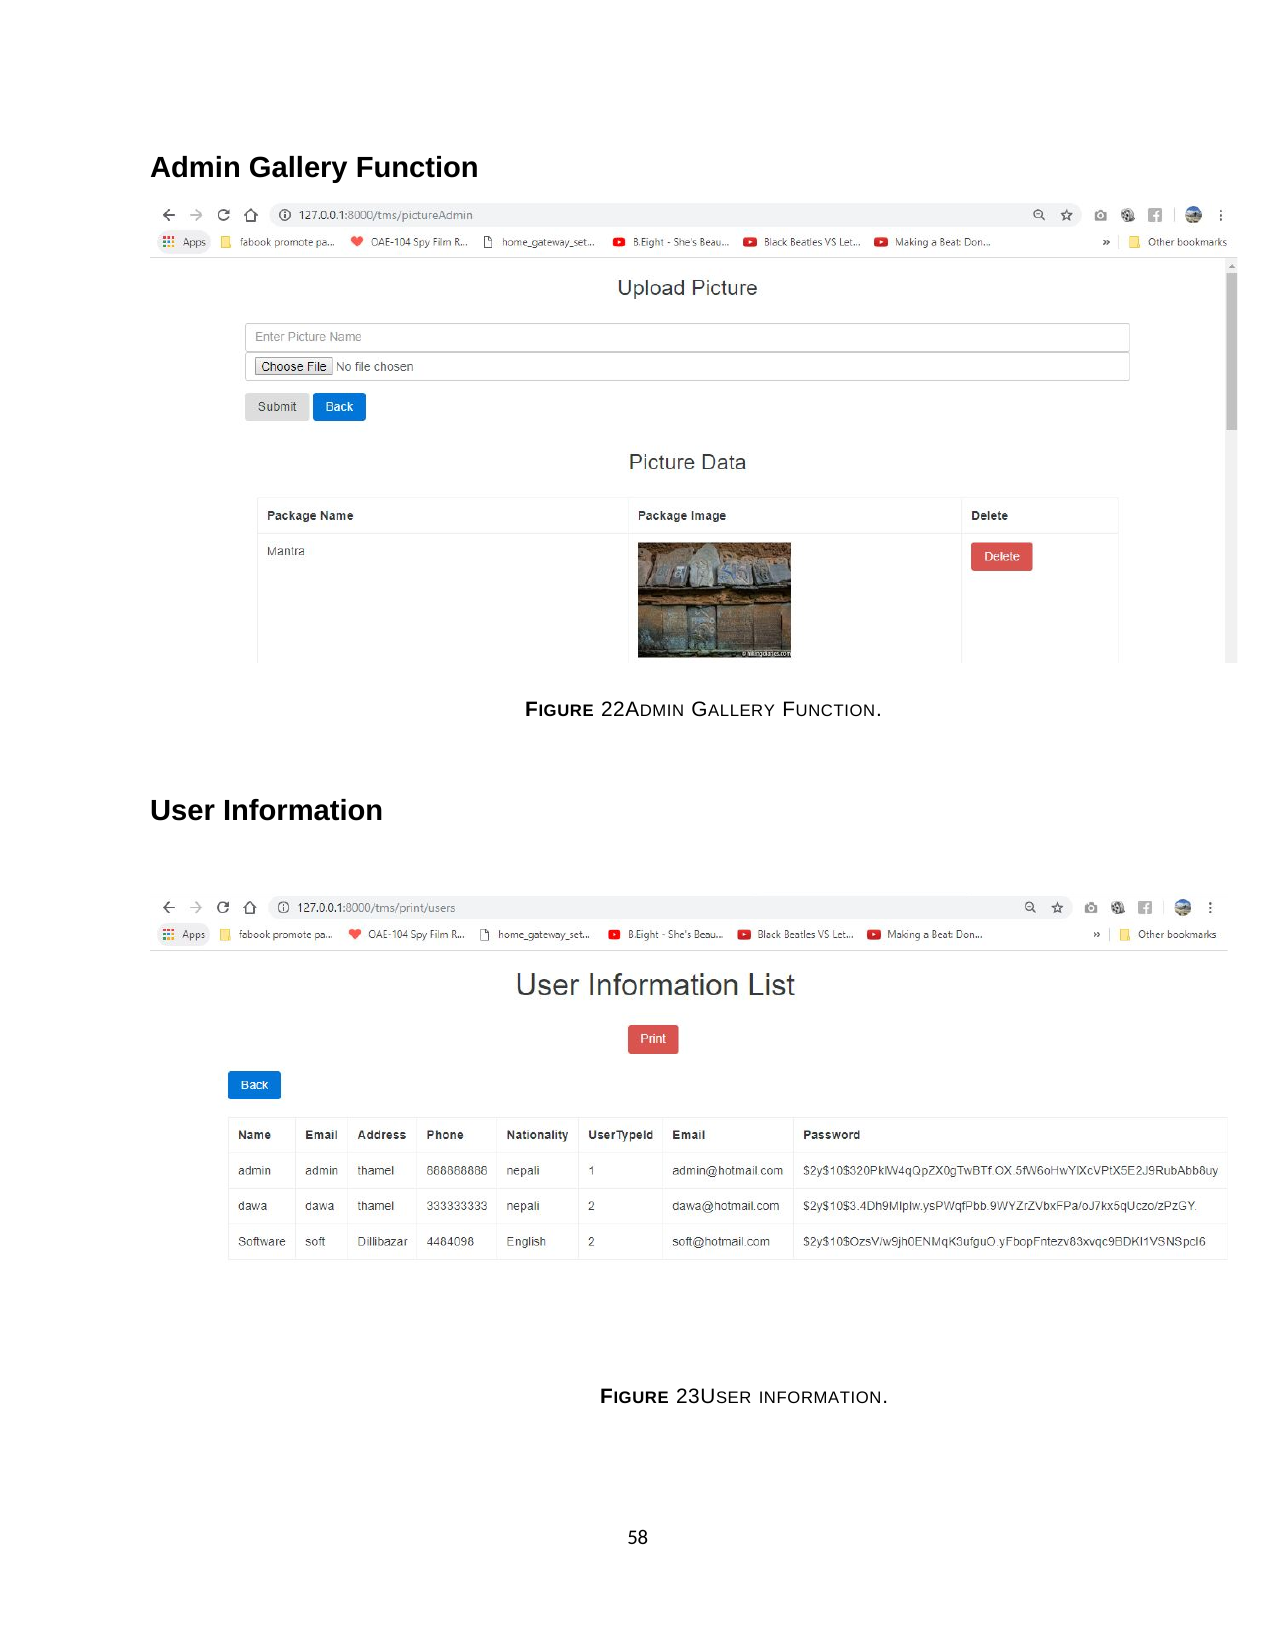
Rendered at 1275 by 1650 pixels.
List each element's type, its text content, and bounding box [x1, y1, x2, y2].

picture [150, 892, 1228, 1360]
picture [150, 200, 1238, 663]
subtitle Admin Gallery Function [150, 150, 1125, 183]
subtitle User Information [150, 793, 1125, 827]
text Figure 22Admin Gallery Function. [450, 696, 1125, 720]
text Figure 23User information. [525, 1384, 1125, 1408]
